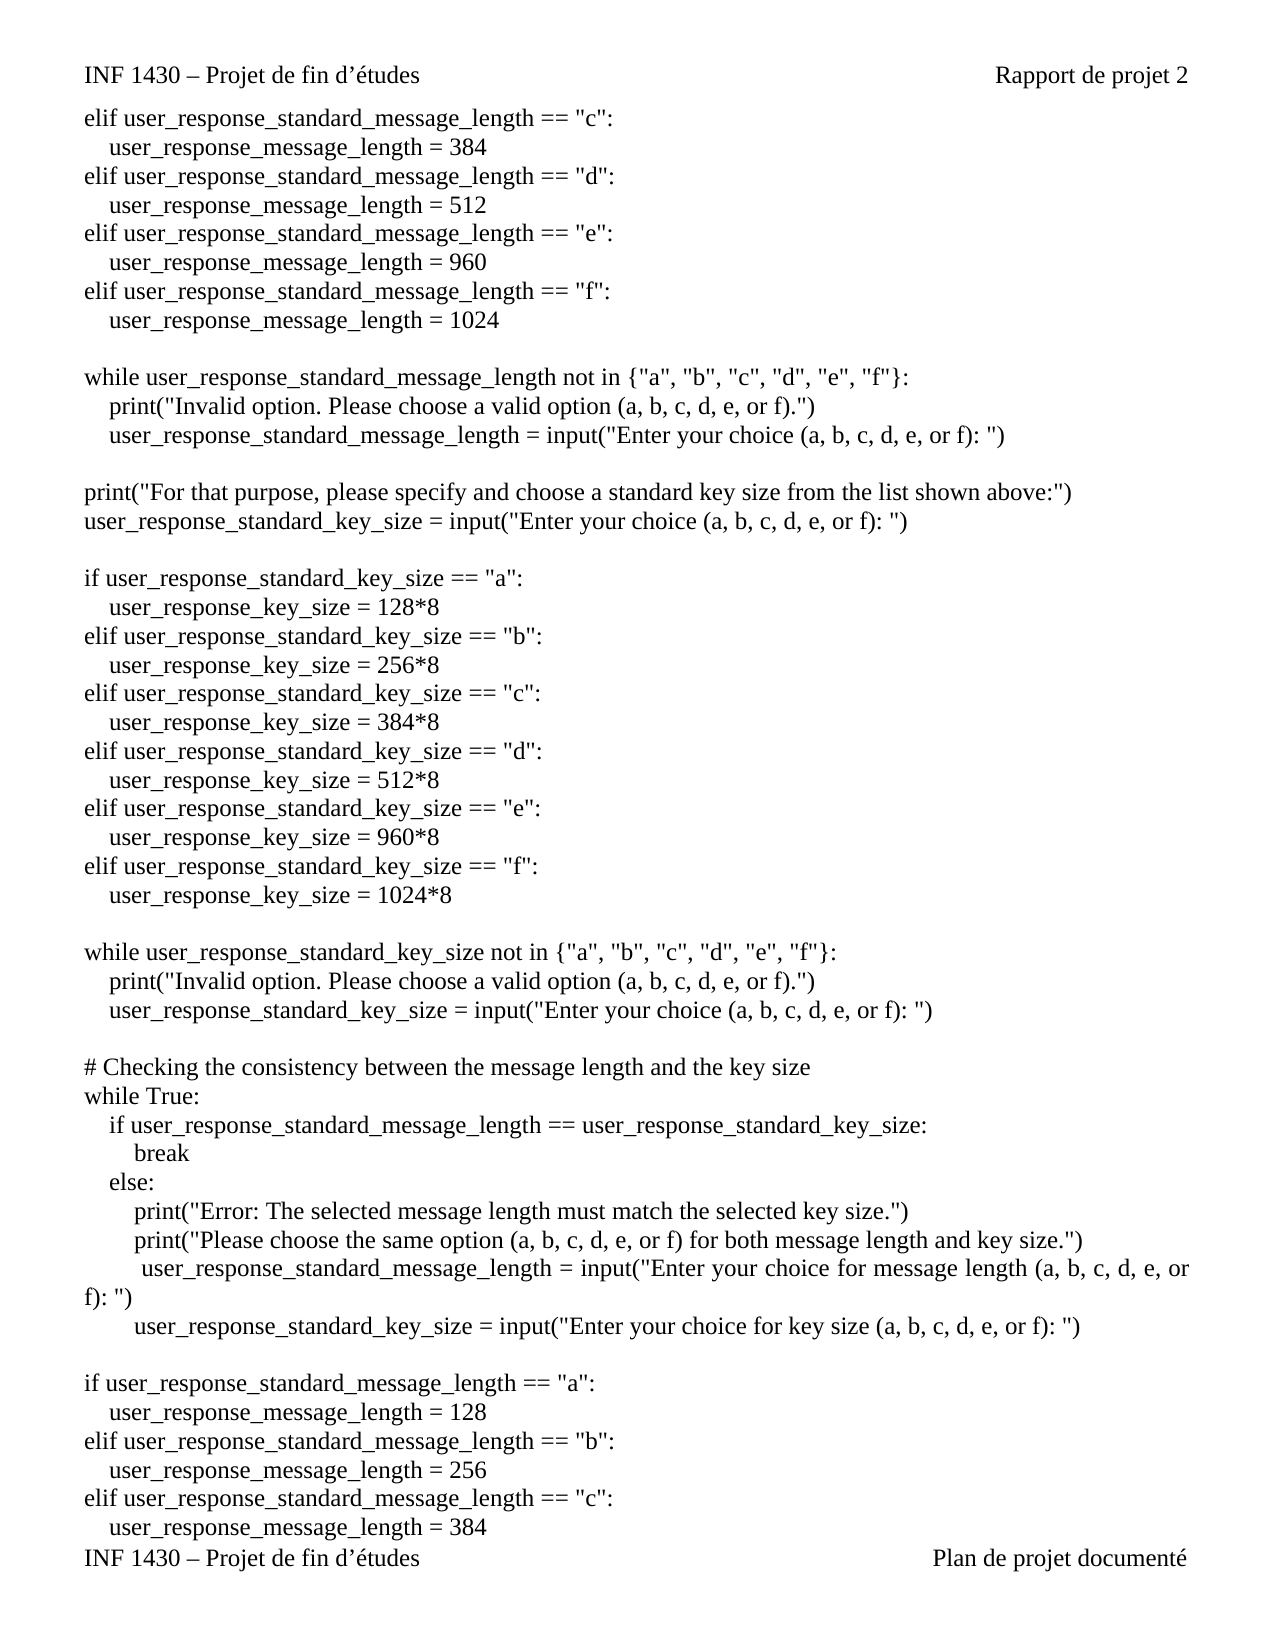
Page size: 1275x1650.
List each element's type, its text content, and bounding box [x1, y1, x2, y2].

text print("Error: The selected message length must match the selected key size.") [84, 1196, 1191, 1225]
text user_response_key_size = 512*8 [84, 765, 1191, 793]
text elif user_response_standard_key_size == "f": [84, 851, 1191, 880]
text print("Please choose the same option (a, b, c, d, e, or f) for both message length and key size.") [84, 1225, 1191, 1253]
text user_response_message_length = 960 [84, 247, 1191, 276]
text user_response_message_length = 256 [84, 1455, 1191, 1483]
text while user_response_standard_key_size not in {"a", "b", "c", "d", "e", "f"}: [84, 937, 1191, 966]
text break [84, 1138, 1191, 1167]
text if user_response_standard_message_length == "a": [84, 1368, 1191, 1397]
text if user_response_standard_message_length == user_response_standard_key_size: [84, 1110, 1191, 1138]
text while True: [84, 1081, 1191, 1110]
text print("Invalid option. Please choose a valid option (a, b, c, d, e, or f).") [84, 966, 1191, 995]
text elif user_response_standard_key_size == "c": [84, 678, 1191, 707]
text print("For that purpose, please specify and choose a standard key size from the list shown above:") [84, 477, 1191, 506]
text user_response_standard_message_length = input("Enter your choice for message length (a, b, c, d, e, or f): ") [84, 1253, 1191, 1311]
text user_response_standard_key_size = input("Enter your choice (a, b, c, d, e, or f): ") [84, 506, 1191, 535]
text user_response_key_size = 1024*8 [84, 880, 1191, 908]
text elif user_response_standard_message_length == "e": [84, 218, 1191, 247]
text user_response_standard_key_size = input("Enter your choice for key size (a, b, c, d, e, or f): ") [84, 1311, 1191, 1340]
text elif user_response_standard_message_length == "b": [84, 1426, 1191, 1455]
text while user_response_standard_message_length not in {"a", "b", "c", "d", "e", "f"}: [84, 362, 1191, 391]
text elif user_response_standard_key_size == "b": [84, 621, 1191, 650]
text elif user_response_standard_message_length == "c": [84, 1483, 1191, 1512]
text user_response_standard_key_size = input("Enter your choice (a, b, c, d, e, or f): ") [84, 995, 1191, 1023]
text user_response_message_length = 128 [84, 1397, 1191, 1426]
text user_response_key_size = 960*8 [84, 822, 1191, 851]
text print("Invalid option. Please choose a valid option (a, b, c, d, e, or f).") [84, 391, 1191, 420]
text else: [84, 1167, 1191, 1196]
text user_response_key_size = 128*8 [84, 592, 1191, 621]
text elif user_response_standard_key_size == "e": [84, 793, 1191, 822]
text user_response_key_size = 256*8 [84, 650, 1191, 678]
text elif user_response_standard_message_length == "d": [84, 161, 1191, 190]
text # Checking the consistency between the message length and the key size [84, 1052, 1191, 1081]
text user_response_message_length = 1024 [84, 305, 1191, 333]
text elif user_response_standard_message_length == "f": [84, 276, 1191, 305]
text user_response_message_length = 384 [84, 1512, 1191, 1541]
text user_response_key_size = 384*8 [84, 707, 1191, 736]
text if user_response_standard_key_size == "a": [84, 563, 1191, 592]
text elif user_response_standard_message_length == "c": [84, 103, 1191, 132]
text user_response_standard_message_length = input("Enter your choice (a, b, c, d, e, or f): ") [84, 420, 1191, 448]
text user_response_message_length = 384 [84, 132, 1191, 161]
text user_response_message_length = 512 [84, 190, 1191, 218]
text elif user_response_standard_key_size == "d": [84, 736, 1191, 765]
